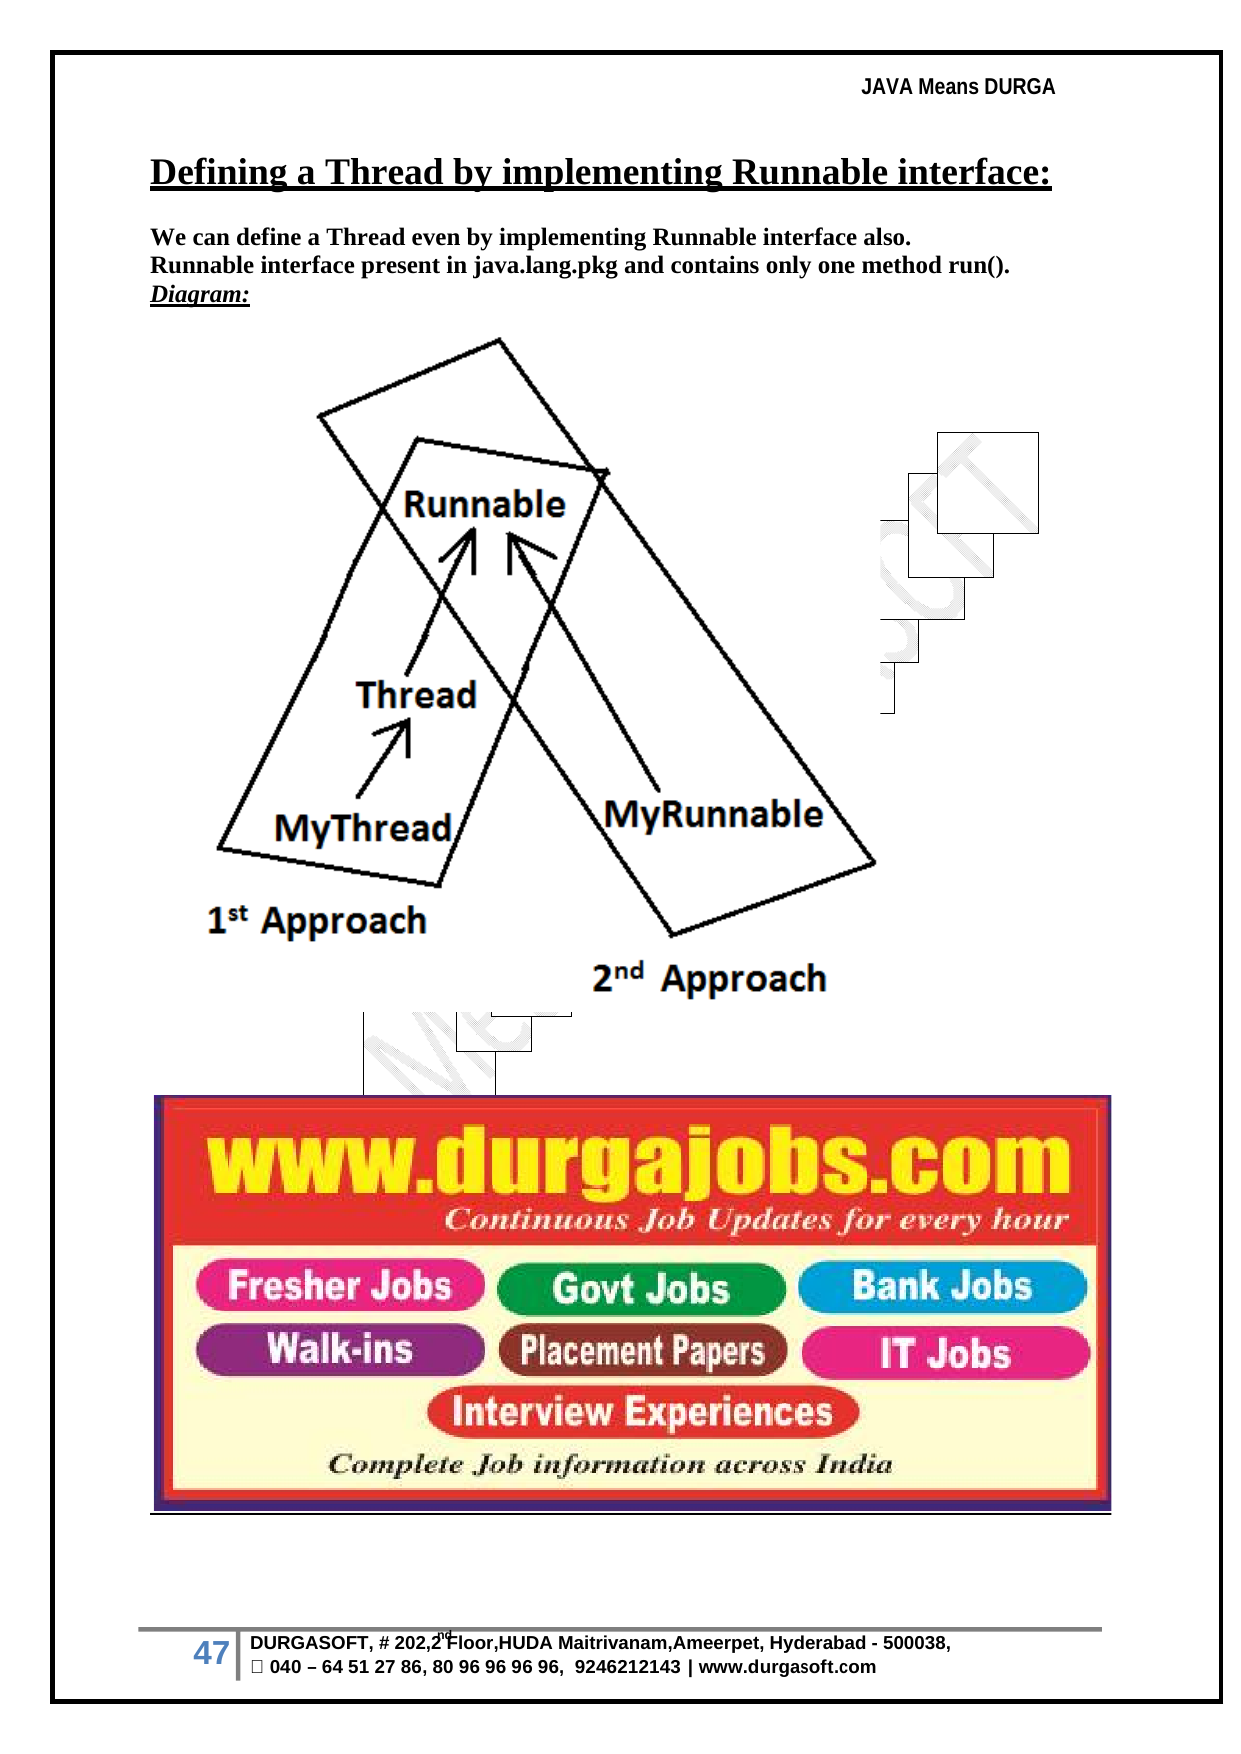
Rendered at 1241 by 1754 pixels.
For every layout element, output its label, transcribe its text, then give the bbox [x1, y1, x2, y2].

subtitle Defining a Thread by implementing Runnable interface: [150, 149, 1219, 192]
picture [150, 336, 1112, 1515]
picture [938, 433, 1038, 533]
picture [909, 474, 993, 577]
text We can define a Thread even by implementing Runnable interface also. Runnable interface present in java.lang.pkg and contains only one method run(). Diagram: [150, 222, 1013, 308]
